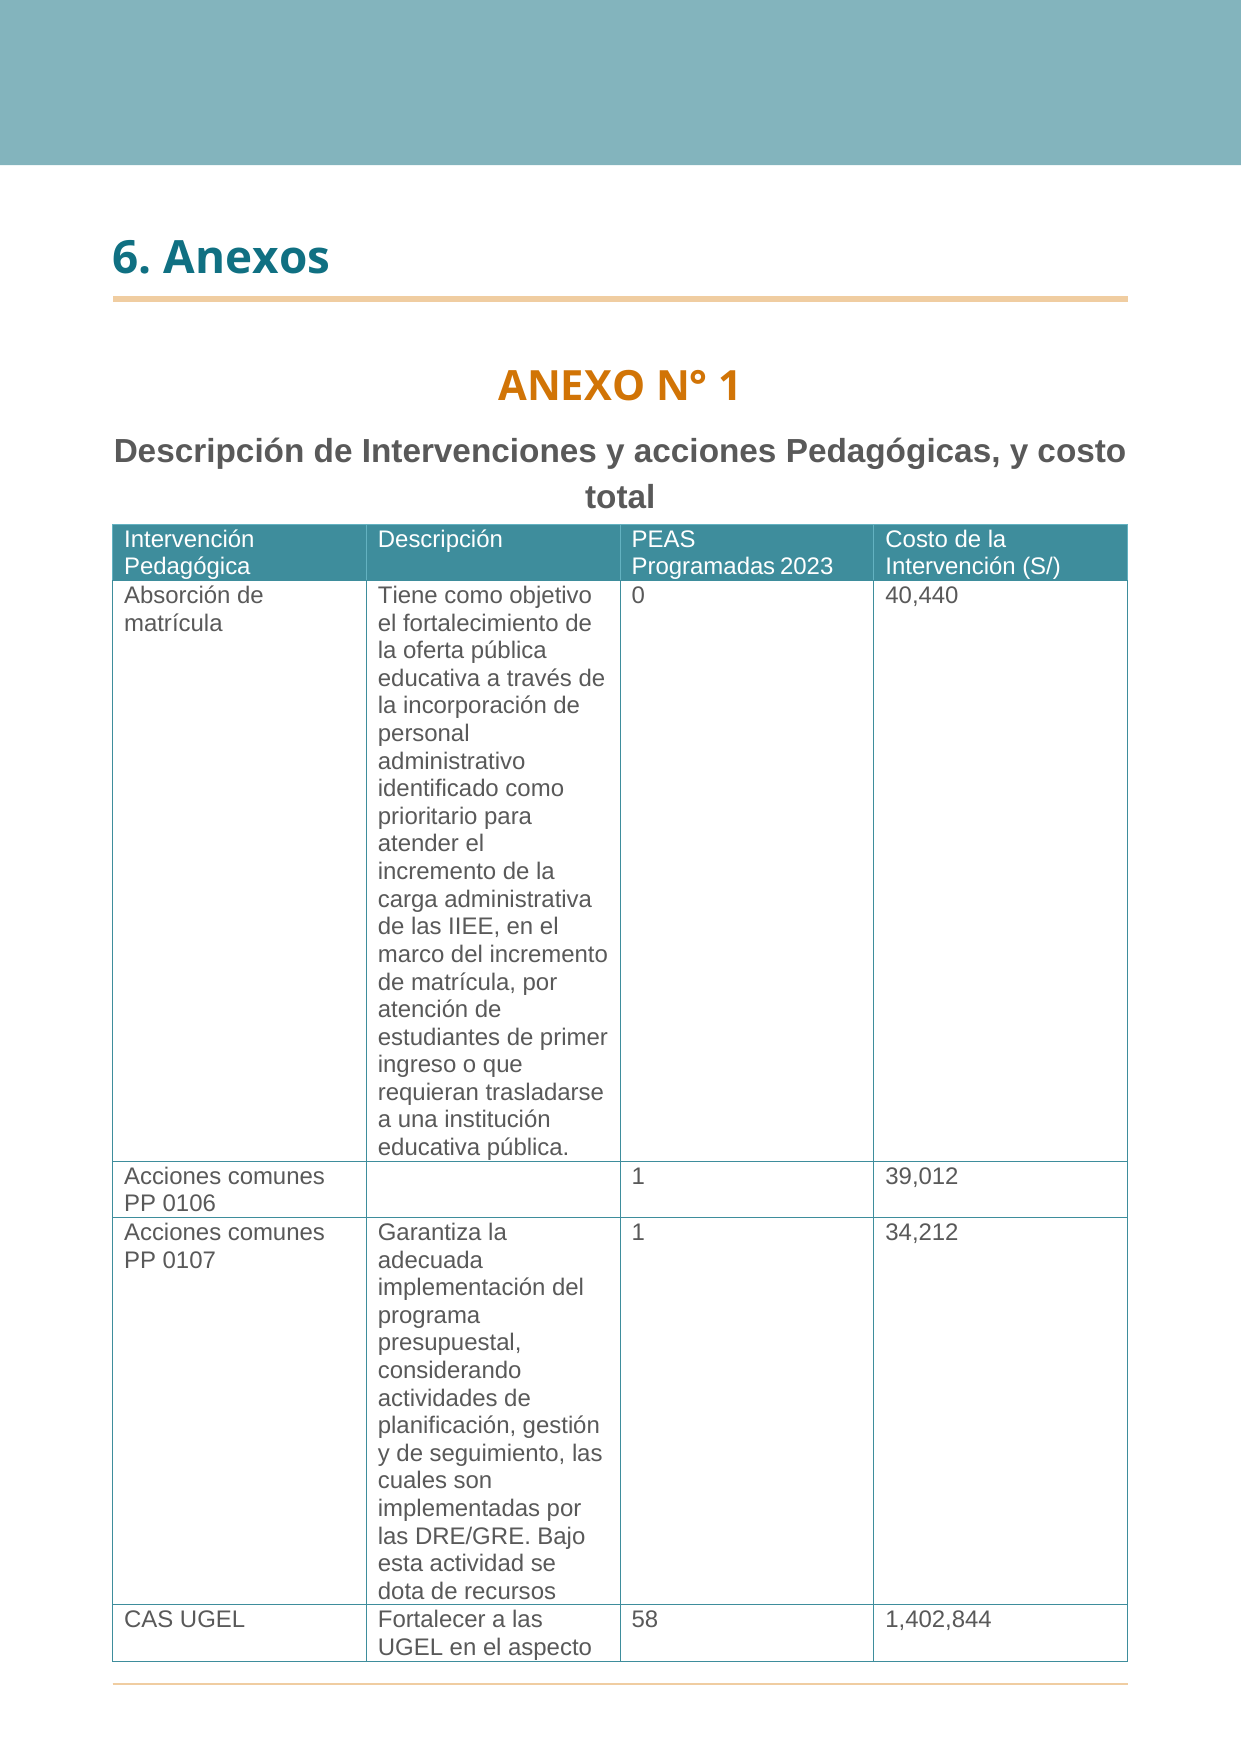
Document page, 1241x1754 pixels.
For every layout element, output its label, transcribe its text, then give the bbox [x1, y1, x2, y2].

table_header Costo de la Intervención (S/) [874, 525, 1127, 580]
table_cell Acciones comunes PP 0106 [113, 1162, 366, 1217]
table_cell 39,012 [874, 1162, 1127, 1217]
table_cell 40,440 [874, 581, 1127, 1161]
subtitle ANEXO N° 1 [112, 356, 1128, 413]
table_cell 58 [621, 1605, 873, 1661]
table_cell 34,212 [874, 1218, 1127, 1604]
table_cell 0 [621, 581, 873, 1161]
table_cell Garantiza la adecuada implementación del programa presupuestal, considerando actividades de planificación, gestión y de seguimiento, las cuales son implementadas por las DRE/GRE. Bajo esta actividad se dota de recursos [367, 1218, 620, 1604]
table_cell 1,402,844 [874, 1605, 1127, 1661]
subtitle 6. Anexos [112, 225, 1128, 302]
table_cell [367, 1162, 620, 1217]
table_cell Tiene como objetivo el fortalecimiento de la oferta pública educativa a través de la incorporación de personal administrativo identificado como prioritario para atender el incremento de la carga administrativa de las IIEE, en el marco del incremento de matrícula, por atención de estudiantes de primer ingreso o que requieran trasladarse a una institución educativa pública. [367, 581, 620, 1161]
table_cell 1 [621, 1162, 873, 1217]
table_header Descripción [367, 525, 620, 580]
table_cell Acciones comunes PP 0107 [113, 1218, 366, 1604]
table_header Intervención Pedagógica [113, 525, 366, 580]
table_cell 1 [621, 1218, 873, 1604]
table_header PEAS Programadas 2023 [621, 525, 873, 580]
text Descripción de Intervenciones y acciones Pedagógicas, y costo total [112, 432, 1128, 516]
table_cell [367, 1605, 620, 1661]
table_cell Absorción de matrícula [113, 581, 366, 1161]
table_cell CAS UGEL [113, 1605, 366, 1661]
